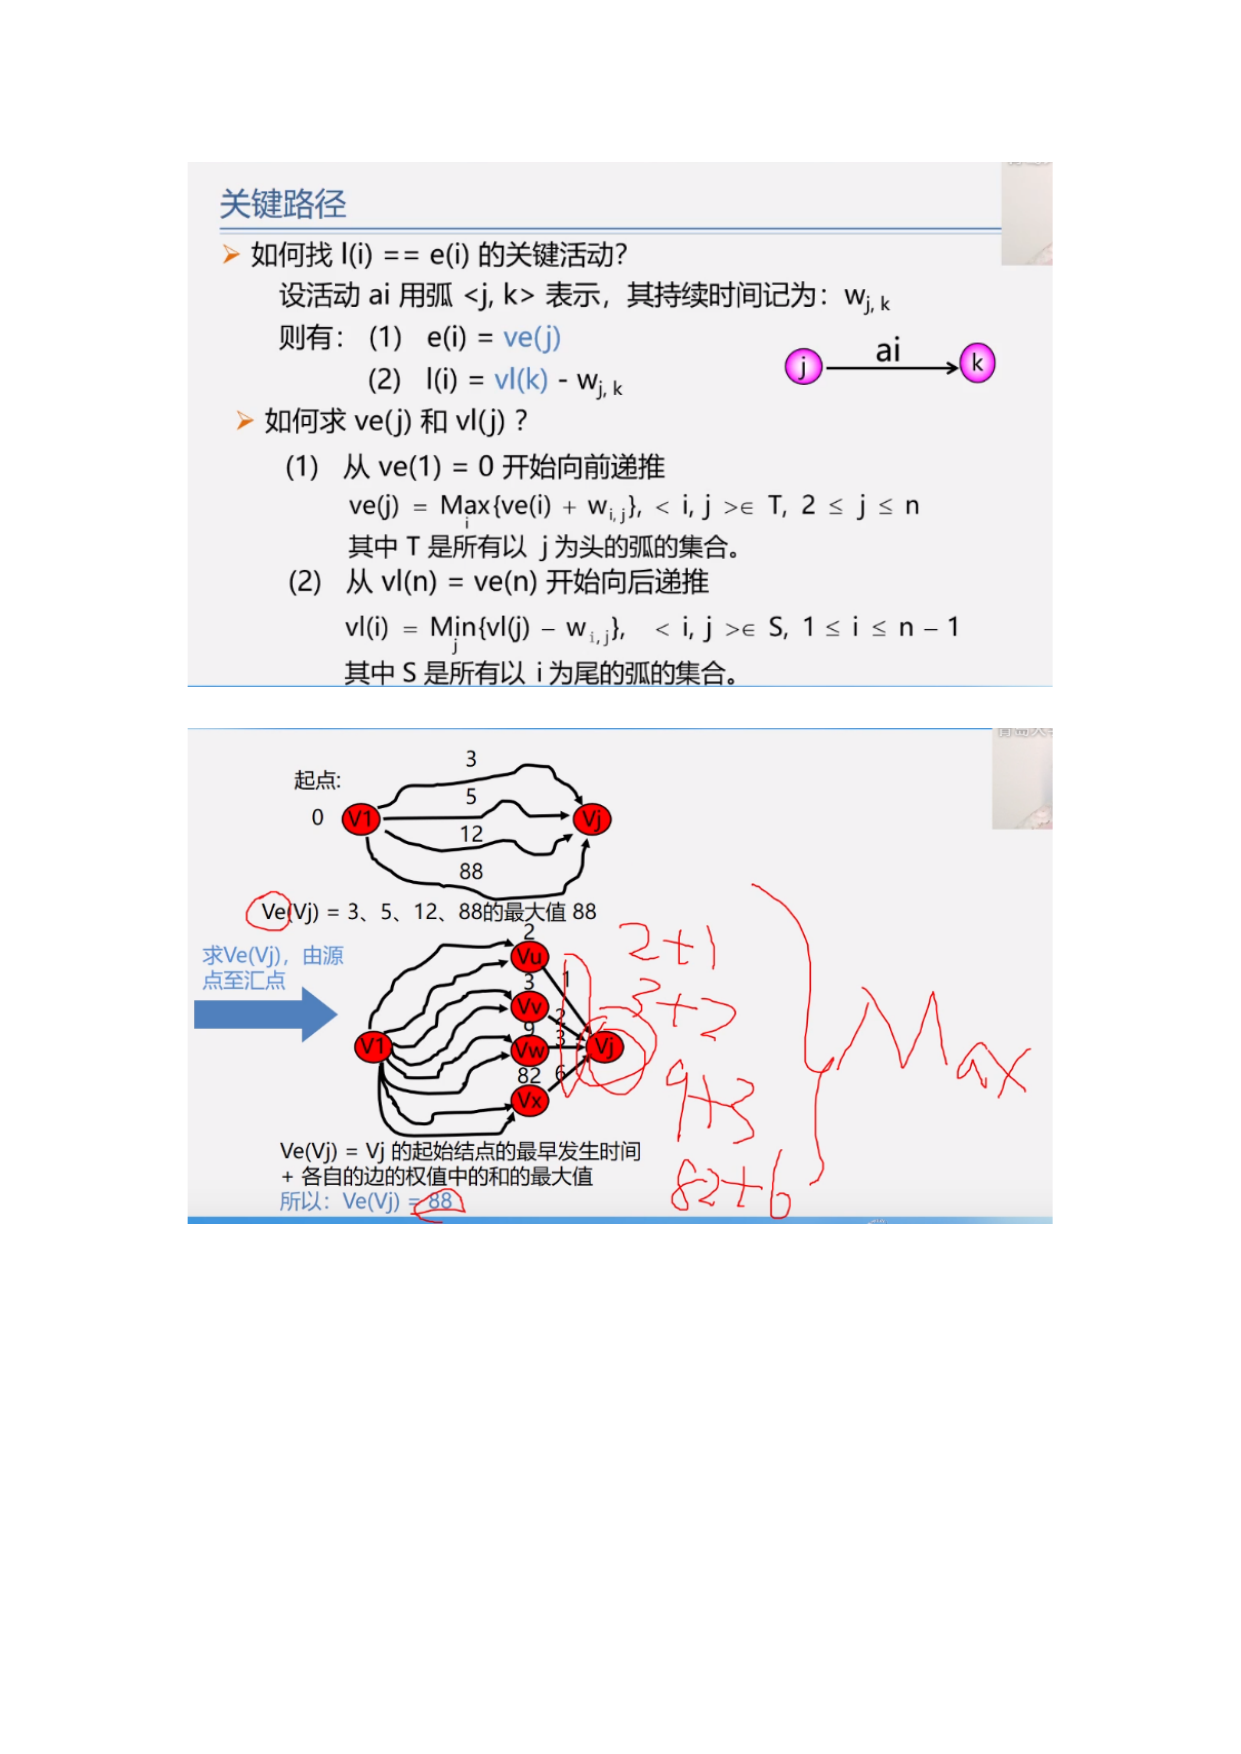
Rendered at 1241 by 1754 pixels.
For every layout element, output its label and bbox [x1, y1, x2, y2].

picture [187, 162, 1053, 687]
picture [187, 728, 1053, 1224]
